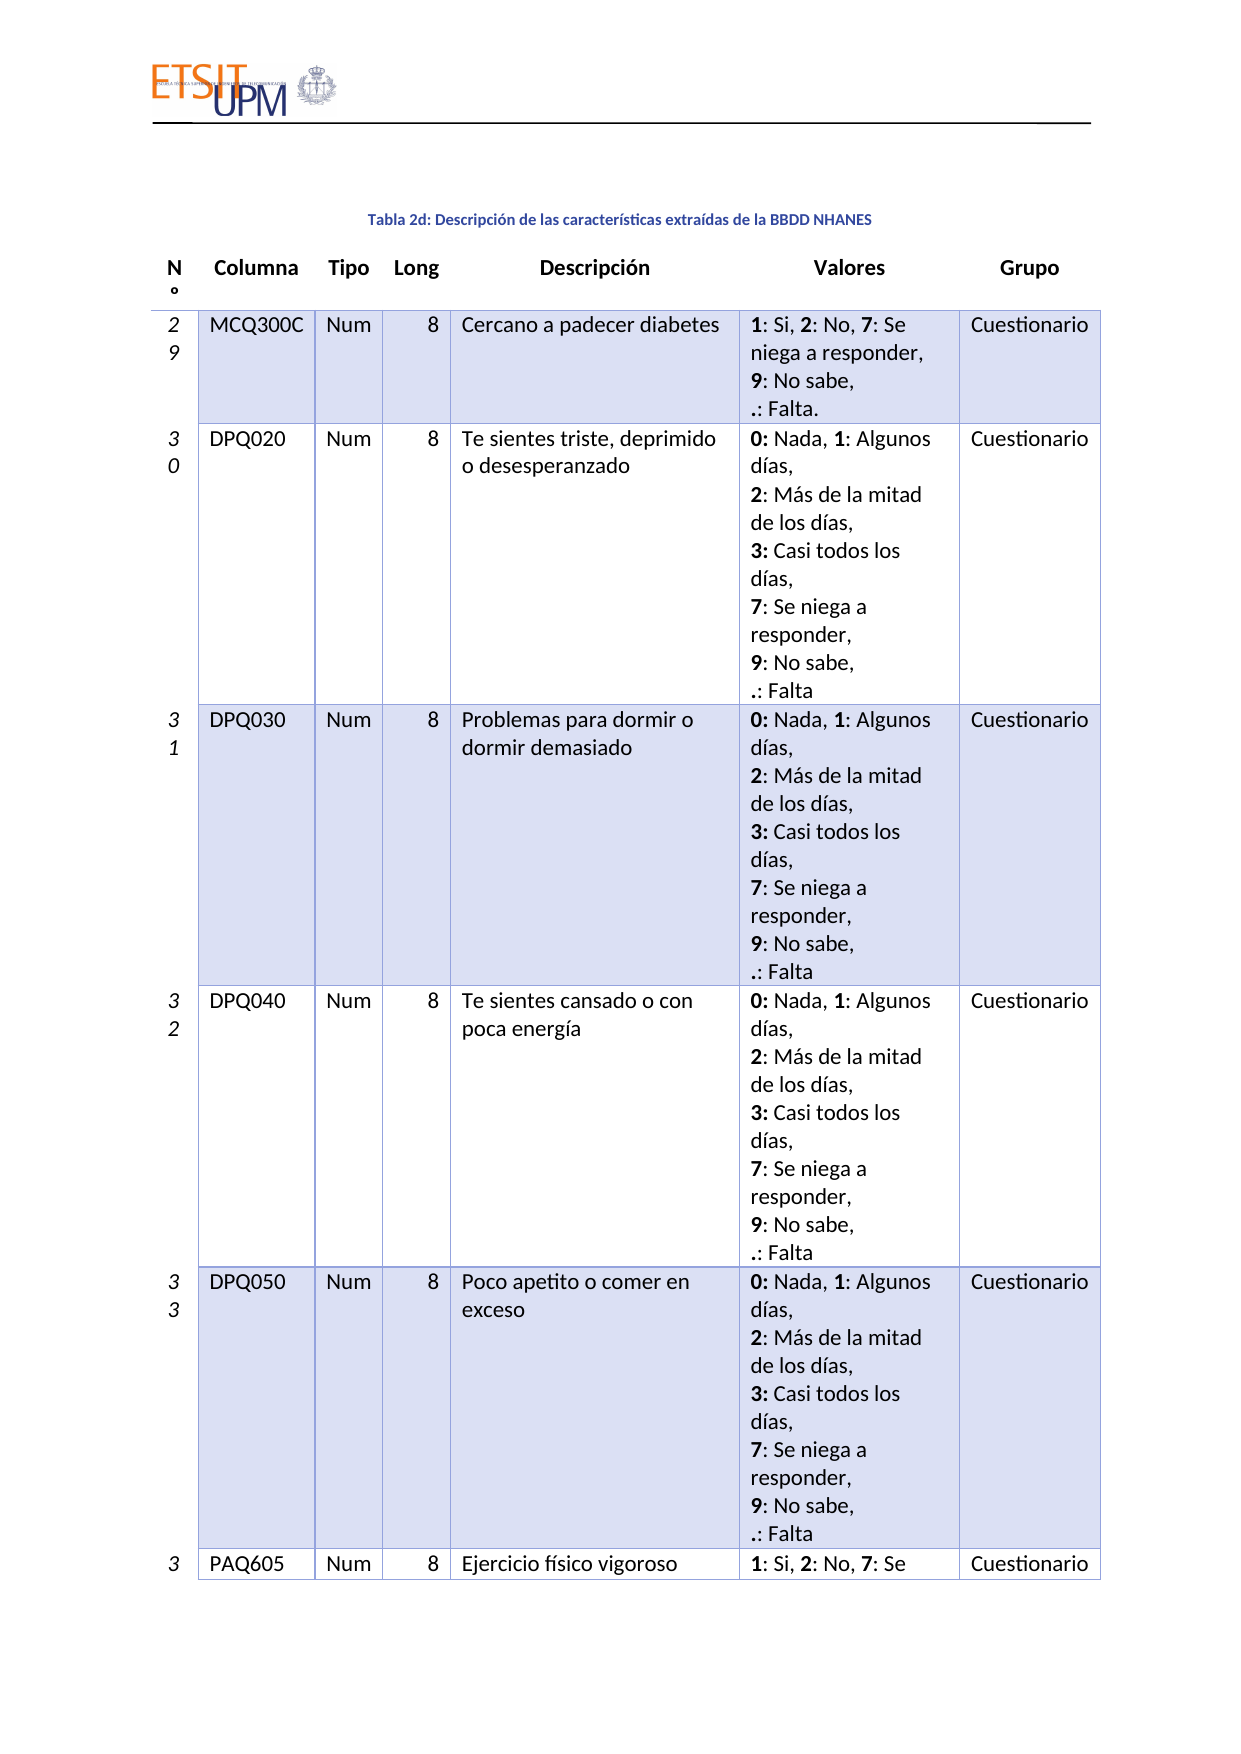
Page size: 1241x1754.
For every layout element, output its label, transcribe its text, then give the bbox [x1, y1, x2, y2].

table_header Nº [151, 254, 198, 309]
picture [151, 63, 338, 117]
table_cell PAQ605 [199, 1549, 314, 1579]
table_cell MCQ300C [199, 311, 314, 423]
table_cell Cuestionario [960, 705, 1100, 985]
table_cell Num [316, 705, 382, 985]
table_cell 33 [151, 1266, 198, 1548]
table_cell Num [316, 1549, 382, 1579]
table_cell DPQ030 [199, 705, 314, 985]
table_cell Te sientes cansado o con poca energía [451, 986, 739, 1266]
table_cell 34 [151, 1548, 198, 1579]
table_cell Cuestionario [960, 1268, 1100, 1548]
table_cell 29 [151, 311, 198, 423]
table_cell Num [316, 424, 382, 704]
table_cell Cuestionario [960, 986, 1100, 1266]
table_cell Num [316, 1268, 382, 1548]
table_cell Te sientes triste, deprimido o desesperanzado [451, 424, 739, 704]
table_cell Poco apetito o comer en exceso [451, 1268, 739, 1548]
table_header Tipo [315, 254, 383, 309]
table_cell 0: Nada, 1: Algunos días, 2: Más de la mitad de los días, 3: Casi todos los días, 7: Se niega a responder, 9: No sabe, .: Falta [740, 705, 959, 985]
table_cell 0: Nada, 1: Algunos días, 2: Más de la mitad de los días, 3: Casi todos los días, 7: Se niega a responder, 9: No sabe, .: Falta [740, 1268, 959, 1548]
table_cell 31 [151, 704, 198, 985]
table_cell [451, 1549, 739, 1579]
table_cell Cuestionario [960, 311, 1100, 423]
table_cell 8 [383, 986, 450, 1266]
table_cell 8 [383, 1268, 450, 1548]
table_cell 32 [151, 985, 198, 1266]
table_header Descripción [450, 254, 739, 309]
table_cell 0: Nada, 1: Algunos días, 2: Más de la mitad de los días, 3: Casi todos los días, 7: Se niega a responder, 9: No sabe, .: Falta [740, 424, 959, 704]
table_cell Cercano a padecer diabetes [451, 311, 739, 423]
table_cell Cuestionario [960, 1549, 1100, 1579]
table_cell DPQ040 [199, 986, 314, 1266]
table_header Columna [198, 254, 315, 309]
table_cell 30 [151, 423, 198, 704]
table_cell 8 [383, 424, 450, 704]
text Tabla 2d: Descripción de las características extraídas de la BBDD NHANES [150, 209, 1090, 229]
table_cell 8 [383, 705, 450, 985]
table_cell 1: Si, 2: No, 7: Se niega a responder, 9: No sabe, .: Falta. [740, 311, 959, 423]
table_header Long [383, 254, 450, 309]
table_cell DPQ020 [199, 424, 314, 704]
table_header Grupo [960, 254, 1100, 309]
table_cell 0: Nada, 1: Algunos días, 2: Más de la mitad de los días, 3: Casi todos los días, 7: Se niega a responder, 9: No sabe, .: Falta [740, 986, 959, 1266]
table_cell 8 [383, 311, 450, 423]
table_cell Num [316, 986, 382, 1266]
table_cell Problemas para dormir o dormir demasiado [451, 705, 739, 985]
table_cell Num [316, 311, 382, 423]
table_header Valores [739, 254, 959, 309]
table_cell 8 [383, 1549, 450, 1579]
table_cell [740, 1549, 959, 1579]
table_cell DPQ050 [199, 1268, 314, 1548]
table_cell Cuestionario [960, 424, 1100, 704]
